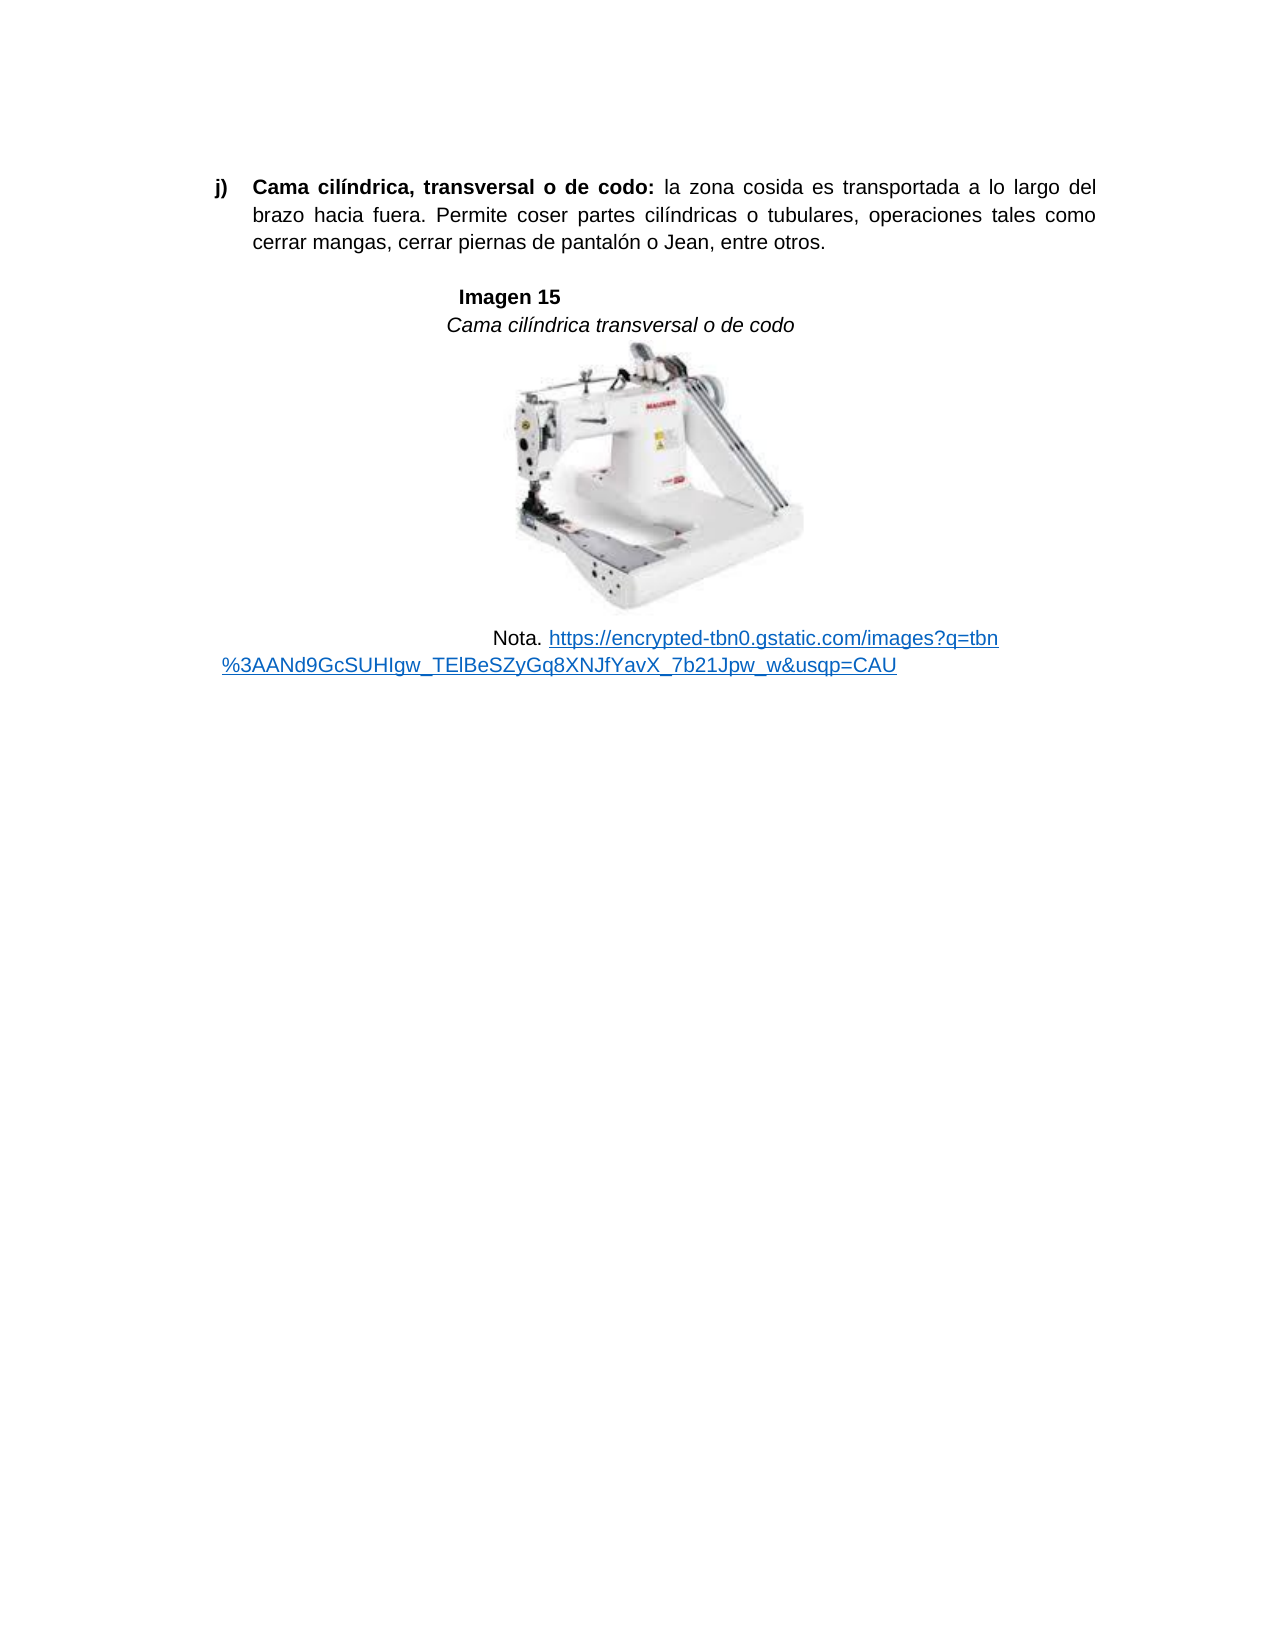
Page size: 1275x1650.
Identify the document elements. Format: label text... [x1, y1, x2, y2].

picture [441, 340, 879, 622]
text Nota. https://encrypted-tbn0.gstatic.com/images?q=tbn%3AANd9GcSUHIgw_TElBeSZyGq8XNJfYavX_7b21Jpw_w&usqp=CAU [222, 626, 1098, 677]
text Imagen 15 [222, 285, 1098, 309]
list Cama cilíndrica, transversal o de codo: la zona cosida es transportada a lo largo del brazo hacia fuera. Permite coser partes cilíndricas o tubulares, operaciones tales como cerrar mangas, cerrar piernas de pantalón o Jean, entre otros. [215, 175, 1098, 254]
text Cama cilíndrica transversal o de codo [222, 313, 1098, 337]
